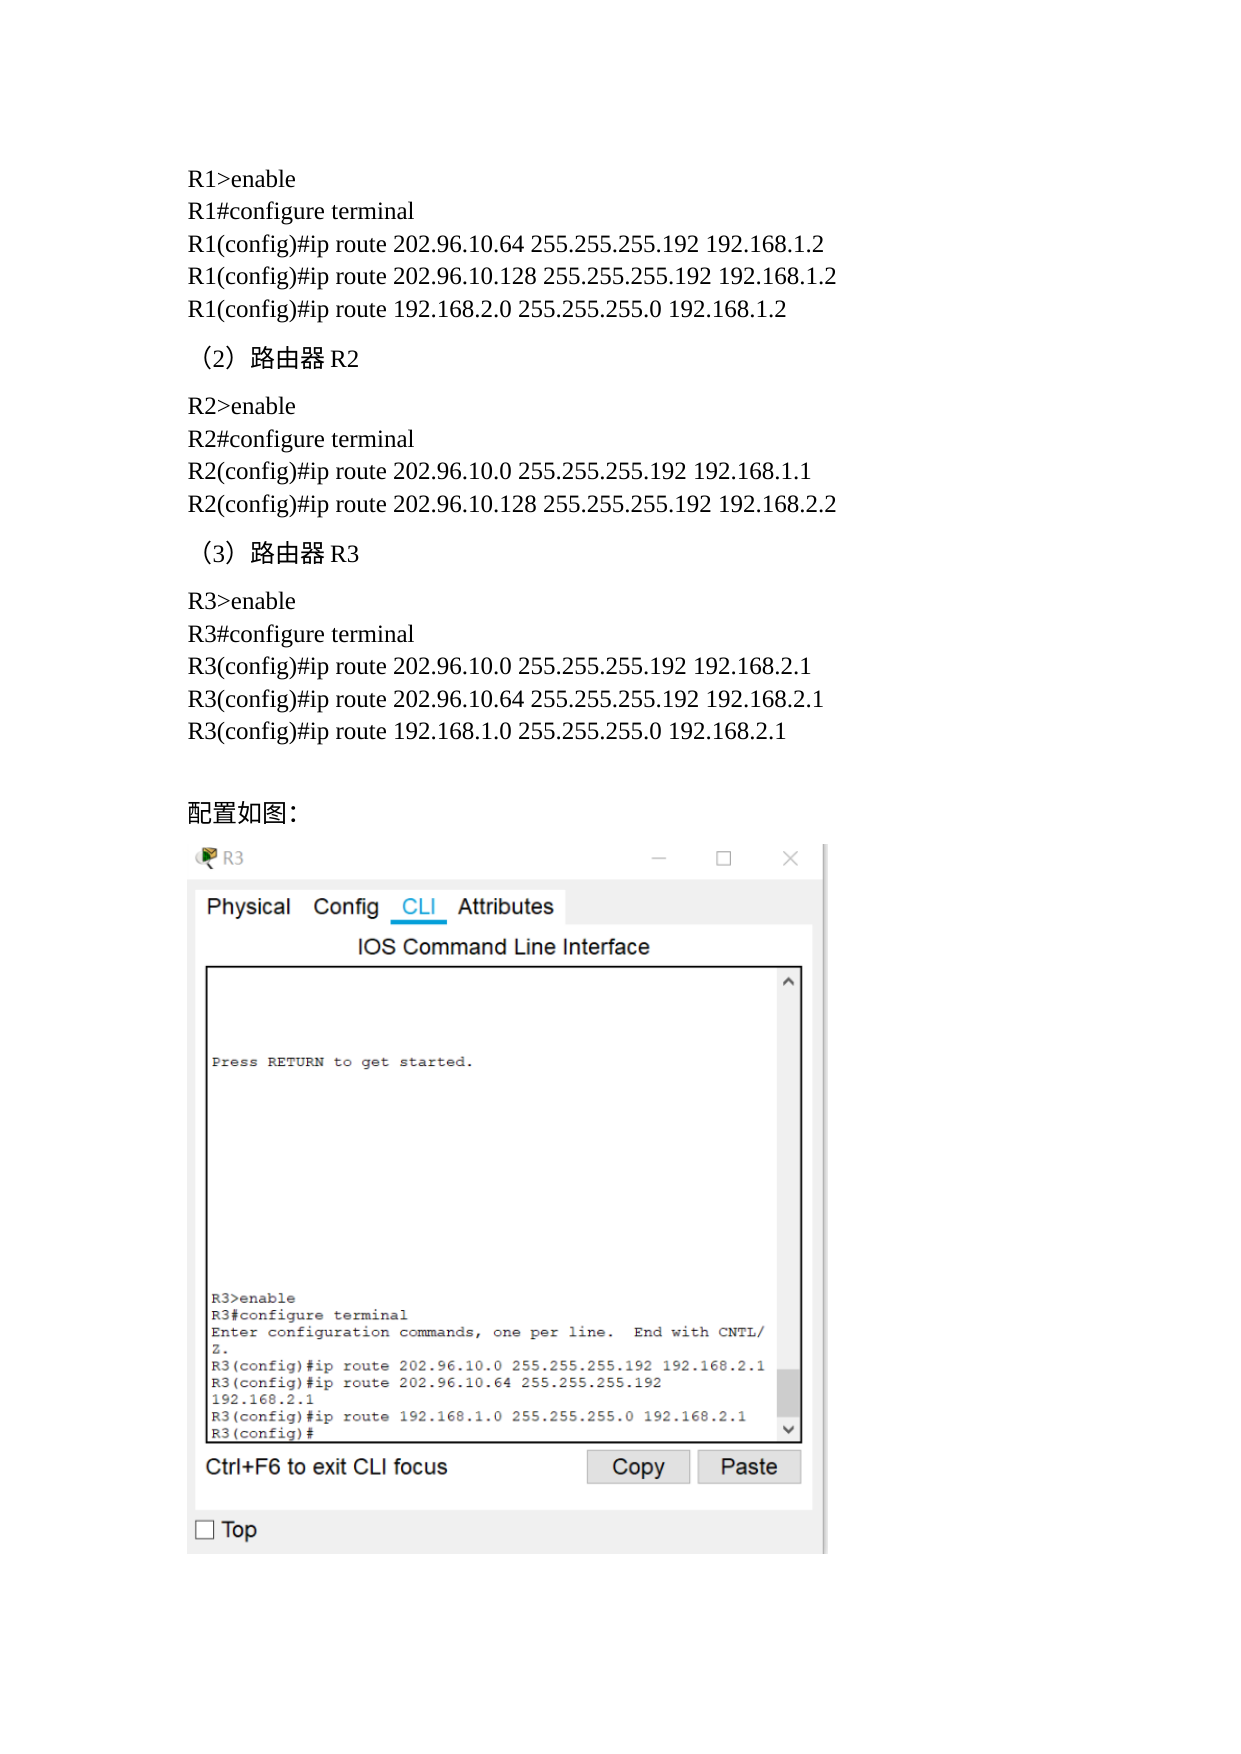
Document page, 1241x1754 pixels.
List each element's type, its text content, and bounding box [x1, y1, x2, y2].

text R3(config)#ip route 202.96.10.0 255.255.255.192 192.168.2.1 [187, 649, 1053, 682]
text R3(config)#ip route 192.168.1.0 255.255.255.0 192.168.2.1 [187, 714, 1053, 747]
text 配置如图： [187, 779, 1053, 844]
text R1(config)#ip route 192.168.2.0 255.255.255.0 192.168.1.2 [187, 292, 1053, 324]
text R2#configure terminal [187, 422, 1053, 454]
text R2>enable [187, 389, 1053, 422]
text R1>enable [187, 162, 1053, 194]
text （3）路由器R3 [187, 519, 1053, 584]
text R2(config)#ip route 202.96.10.0 255.255.255.192 192.168.1.1 [187, 454, 1053, 487]
text R3#configure terminal [187, 617, 1053, 649]
text （2）路由器R2 [187, 324, 1053, 389]
text R1(config)#ip route 202.96.10.64 255.255.255.192 192.168.1.2 [187, 227, 1053, 259]
text R2(config)#ip route 202.96.10.128 255.255.255.192 192.168.2.2 [187, 487, 1053, 519]
text R3>enable [187, 584, 1053, 617]
picture [187, 844, 828, 1554]
text R3(config)#ip route 202.96.10.64 255.255.255.192 192.168.2.1 [187, 682, 1053, 714]
text R1(config)#ip route 202.96.10.128 255.255.255.192 192.168.1.2 [187, 259, 1053, 292]
text R1#configure terminal [187, 194, 1053, 227]
